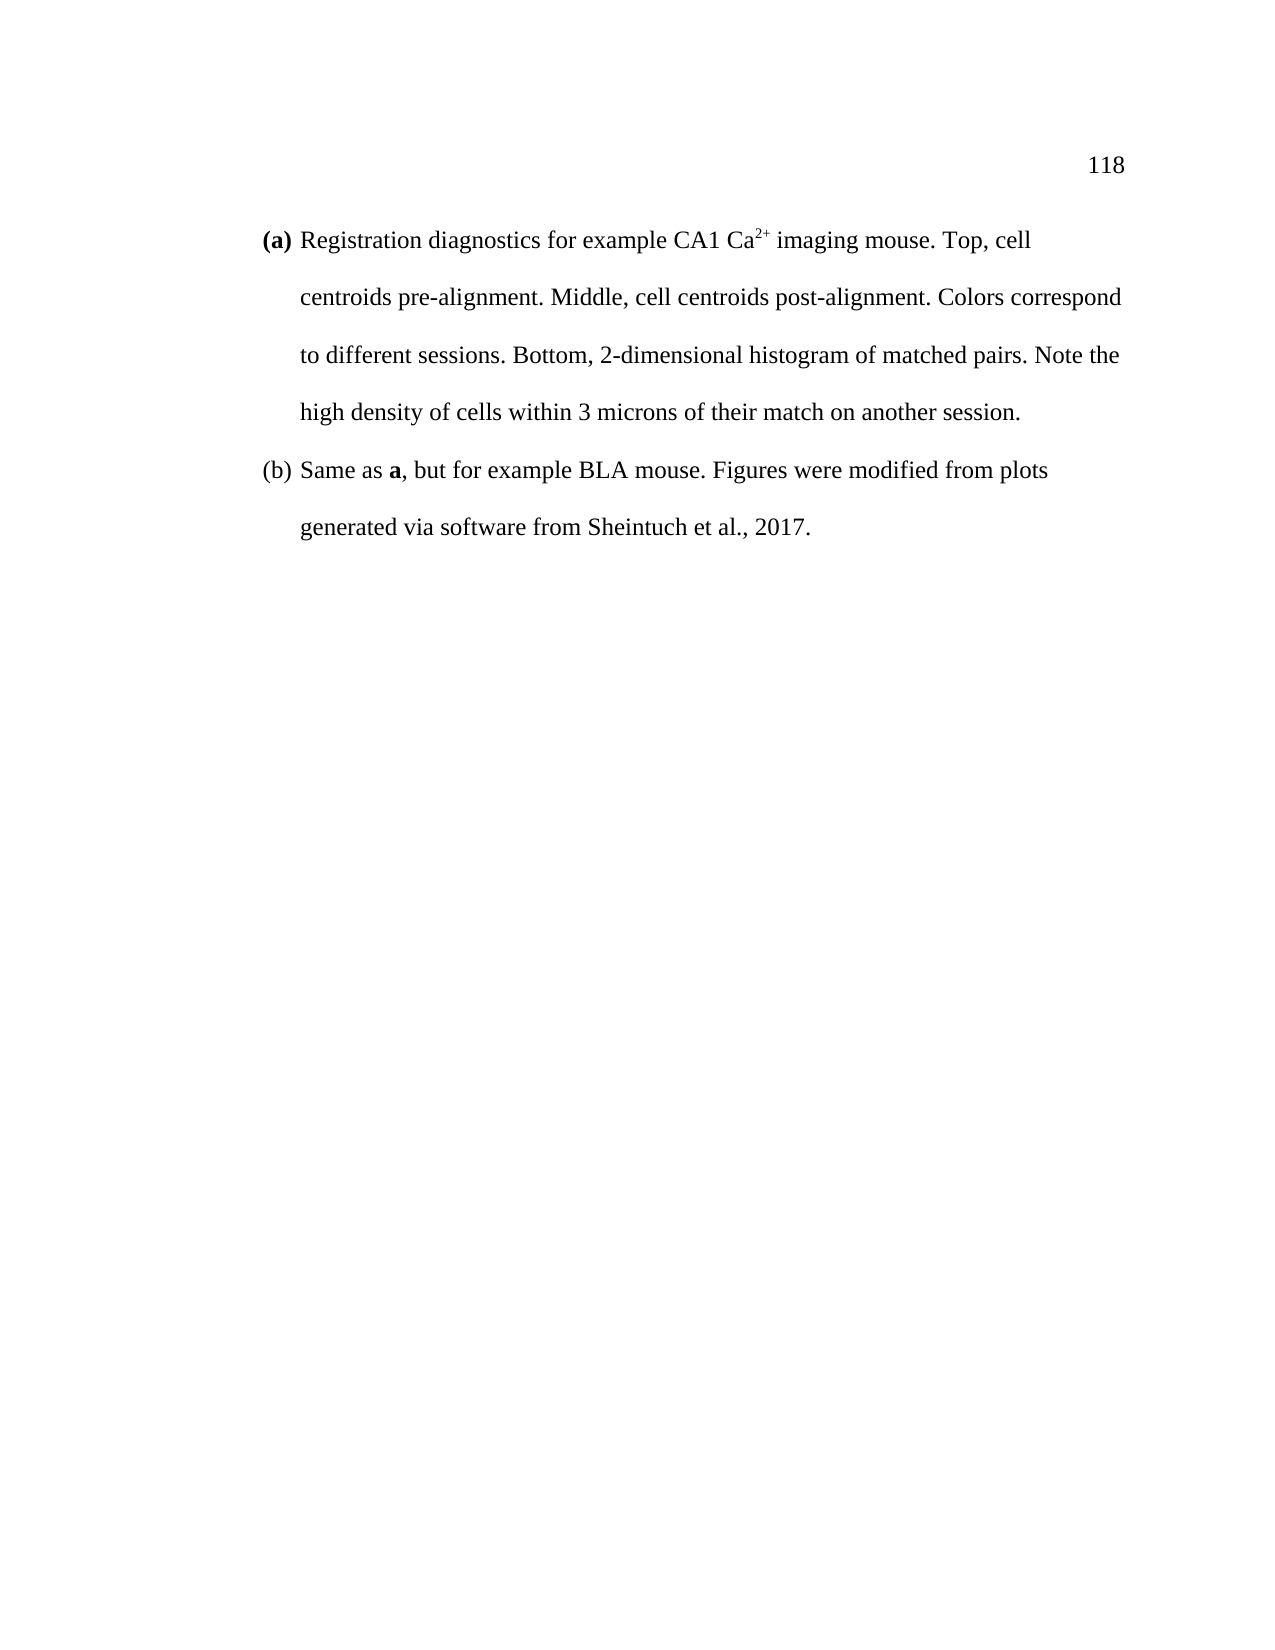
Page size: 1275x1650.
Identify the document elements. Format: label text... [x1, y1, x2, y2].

list Registration diagnostics for example CA1 Ca2+ imaging mouse. Top, cell centroids pre-alignment. Middle, cell centroids post-alignment. Colors correspond to different sessions. Bottom, 2-dimensional histogram of matched pairs. Note the high density of cells within 3 microns of their match on another session. [262, 225, 1125, 426]
list Same as a, but for example BLA mouse. Figures were modified from plots generated via software from Sheintuch et al., 2017. [262, 455, 1125, 541]
